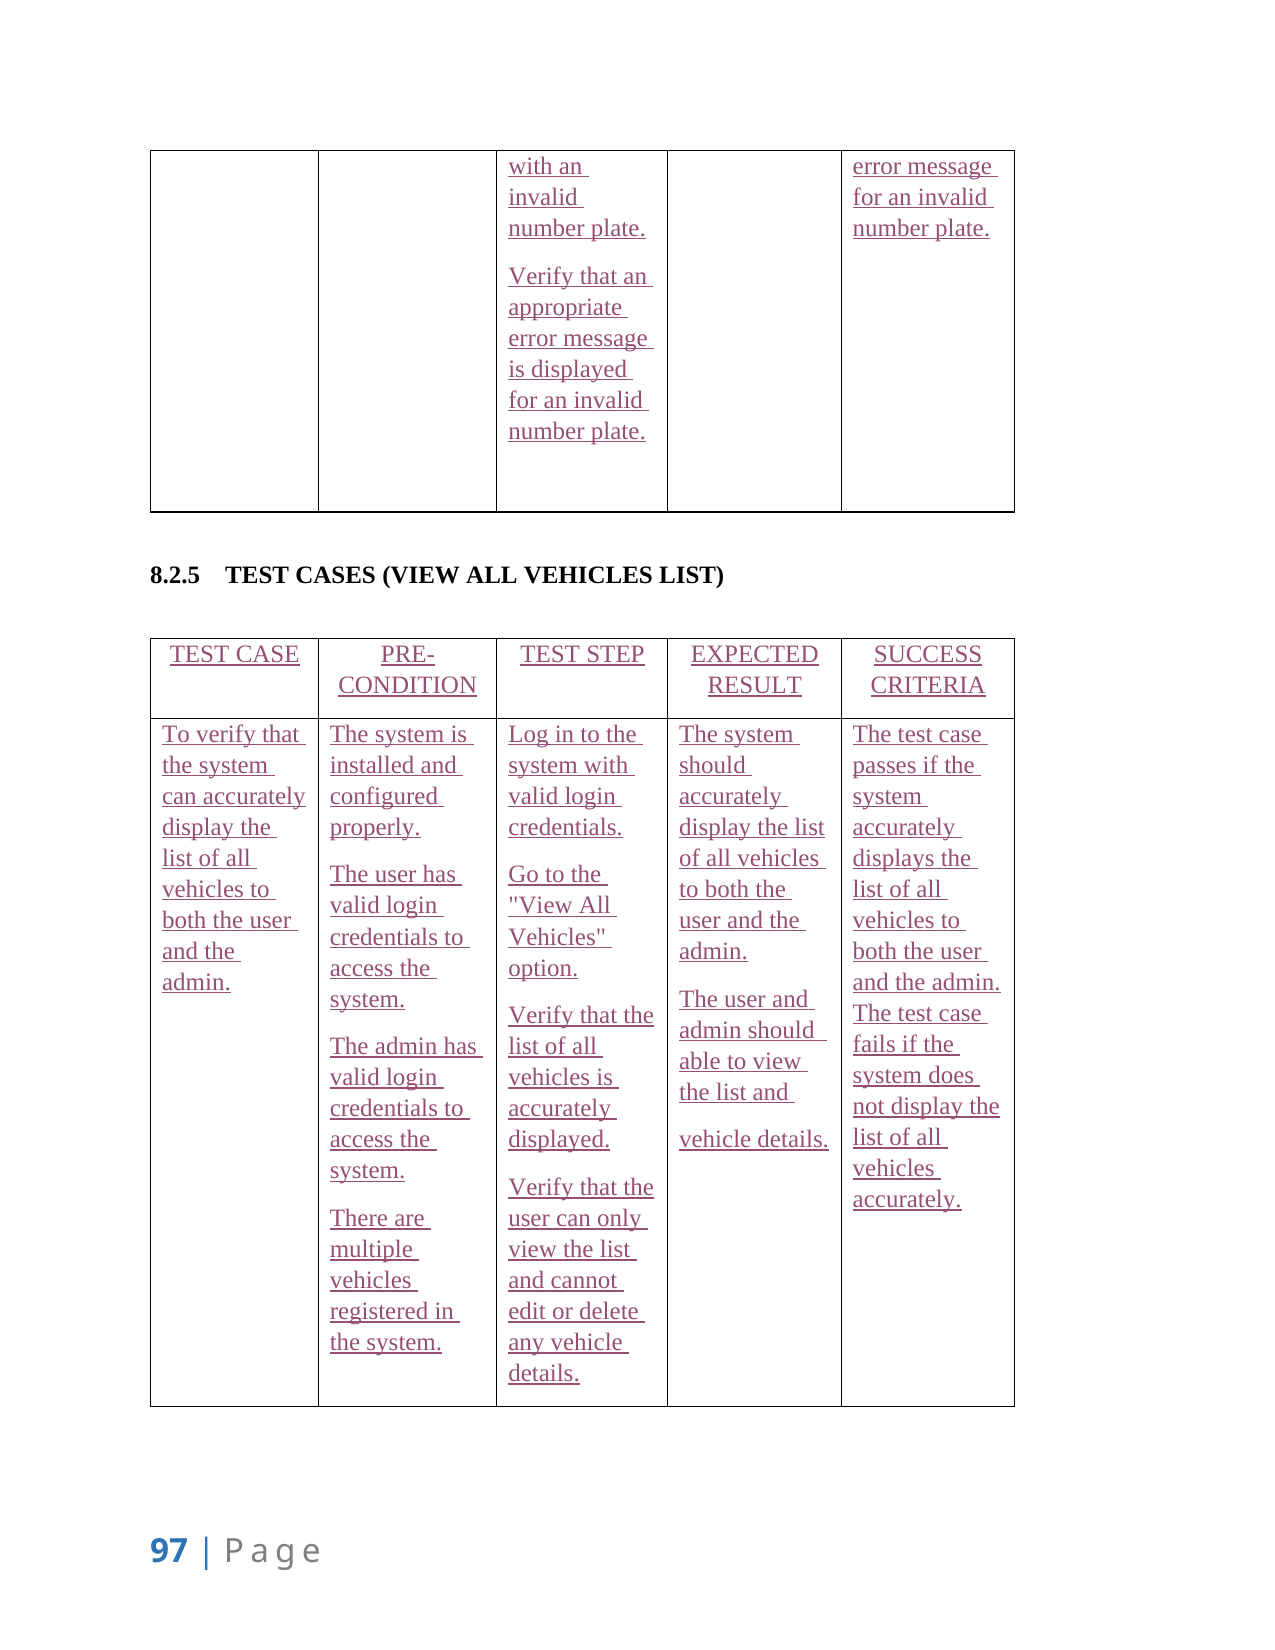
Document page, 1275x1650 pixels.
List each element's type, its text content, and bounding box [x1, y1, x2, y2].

table_cell The system is installed and configured properly. The user has valid login credentials to access the system. The admin has valid login credentials to access the system. There are multiple vehicles registered in the system. [319, 719, 496, 1406]
table_cell The test case passes if the system accurately displays the list of all vehicles to both the user and the admin. The test case fails if the system does not display the list of all vehicles accurately. [842, 719, 1014, 1406]
table_cell Log in to the system with valid login credentials. Go to the "View All Vehicles" option. Verify that the list of all vehicles is accurately displayed. Verify that the user can only view the list and cannot edit or delete any vehicle details. [497, 719, 667, 1406]
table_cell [497, 151, 667, 511]
subtitle 8.2.5 TEST CASES (VIEW ALL VEHICLES LIST) [150, 560, 1125, 589]
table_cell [151, 151, 318, 511]
table_cell The system should accurately display the list of all vehicles to both the user and the admin. The user and admin should able to view the list and vehicle details. [668, 719, 841, 1406]
table_header SUCCESS CRITERIA [842, 639, 1014, 718]
table_header TEST STEP [497, 639, 667, 718]
table_header PRE-CONDITION [319, 639, 496, 718]
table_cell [668, 151, 841, 511]
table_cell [842, 151, 1014, 511]
table_header TEST CASE [151, 639, 318, 718]
table_cell To verify that the system can accurately display the list of all vehicles to both the user and the admin. [151, 719, 318, 1406]
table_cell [319, 151, 496, 511]
table_header EXPECTED RESULT [668, 639, 841, 718]
